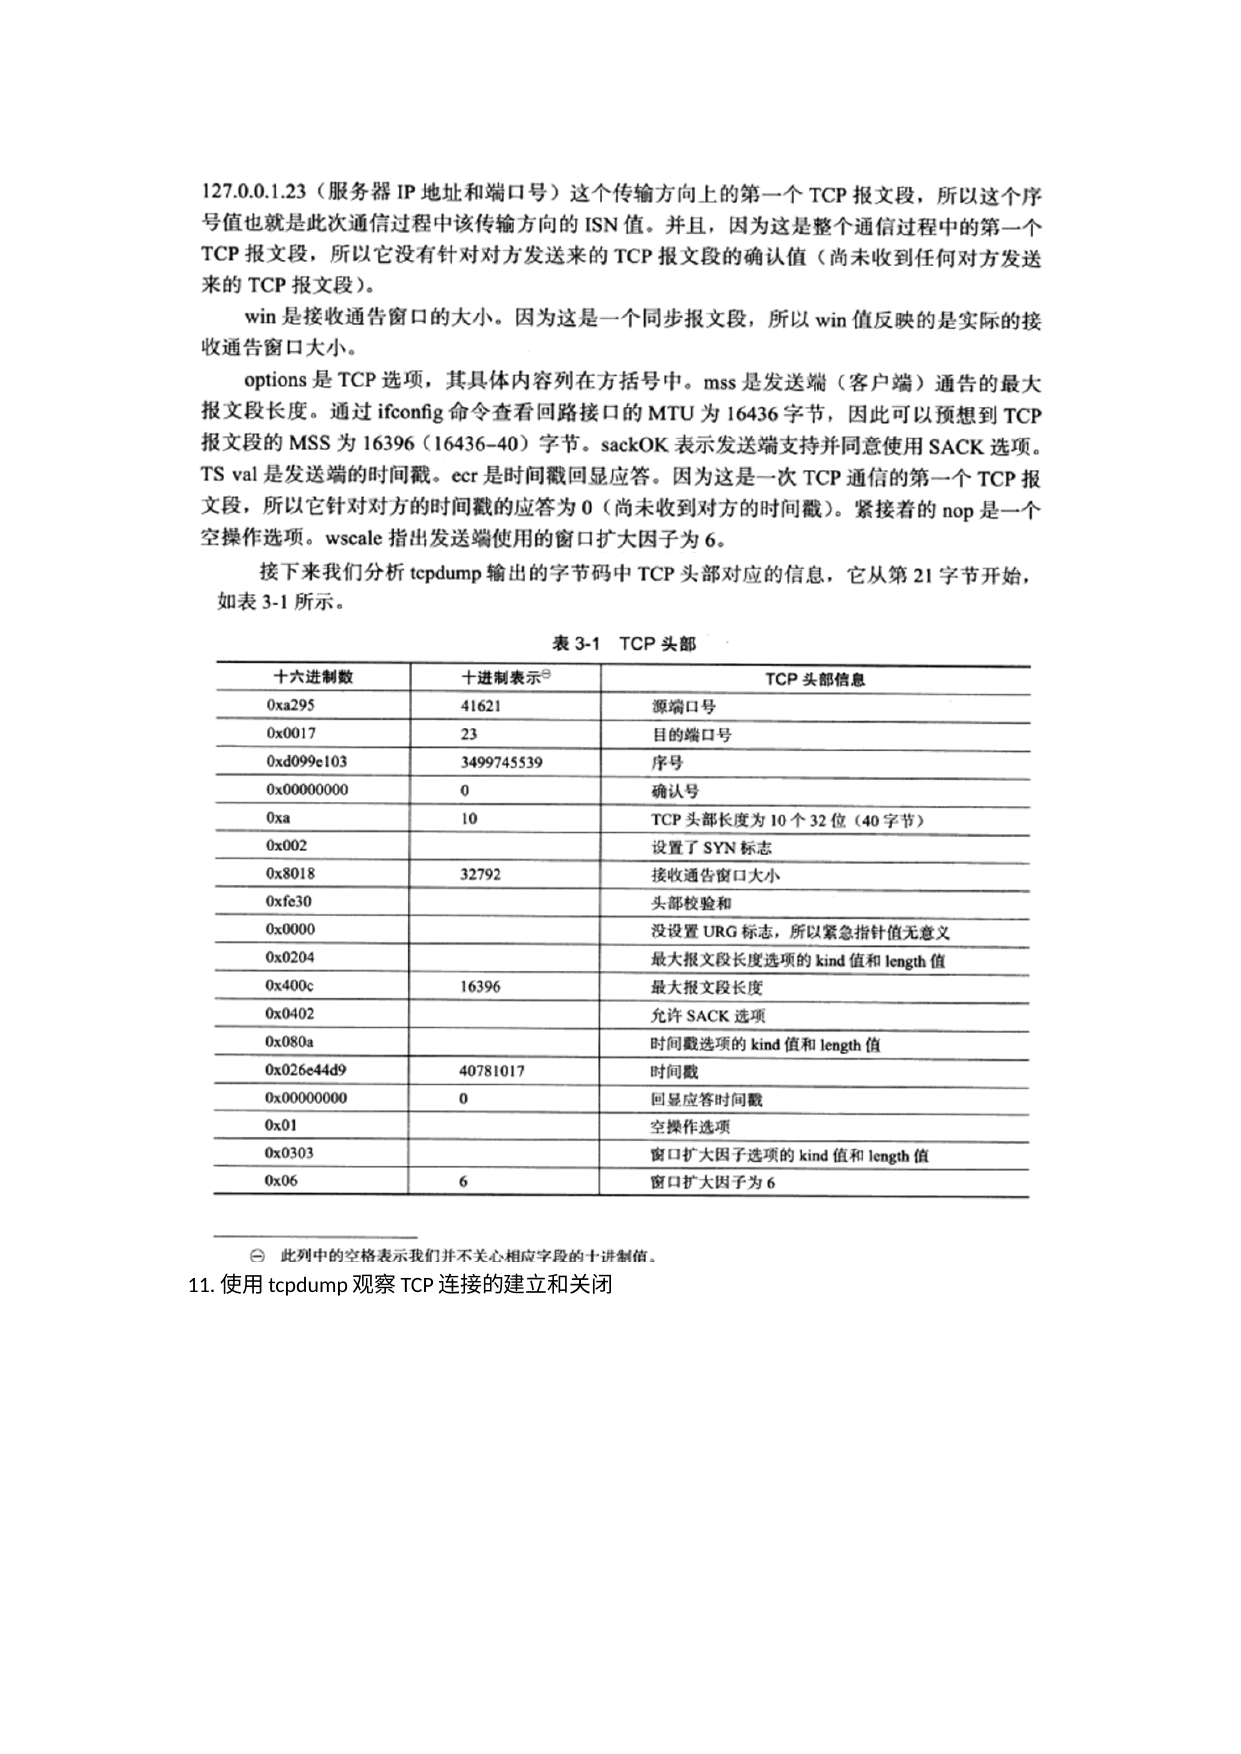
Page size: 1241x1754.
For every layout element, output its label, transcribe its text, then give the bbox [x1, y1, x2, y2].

picture [187, 162, 1053, 549]
list 使用tcpdump观察TCP连接的建立和关闭 [187, 1267, 1053, 1299]
picture [187, 552, 1053, 1262]
